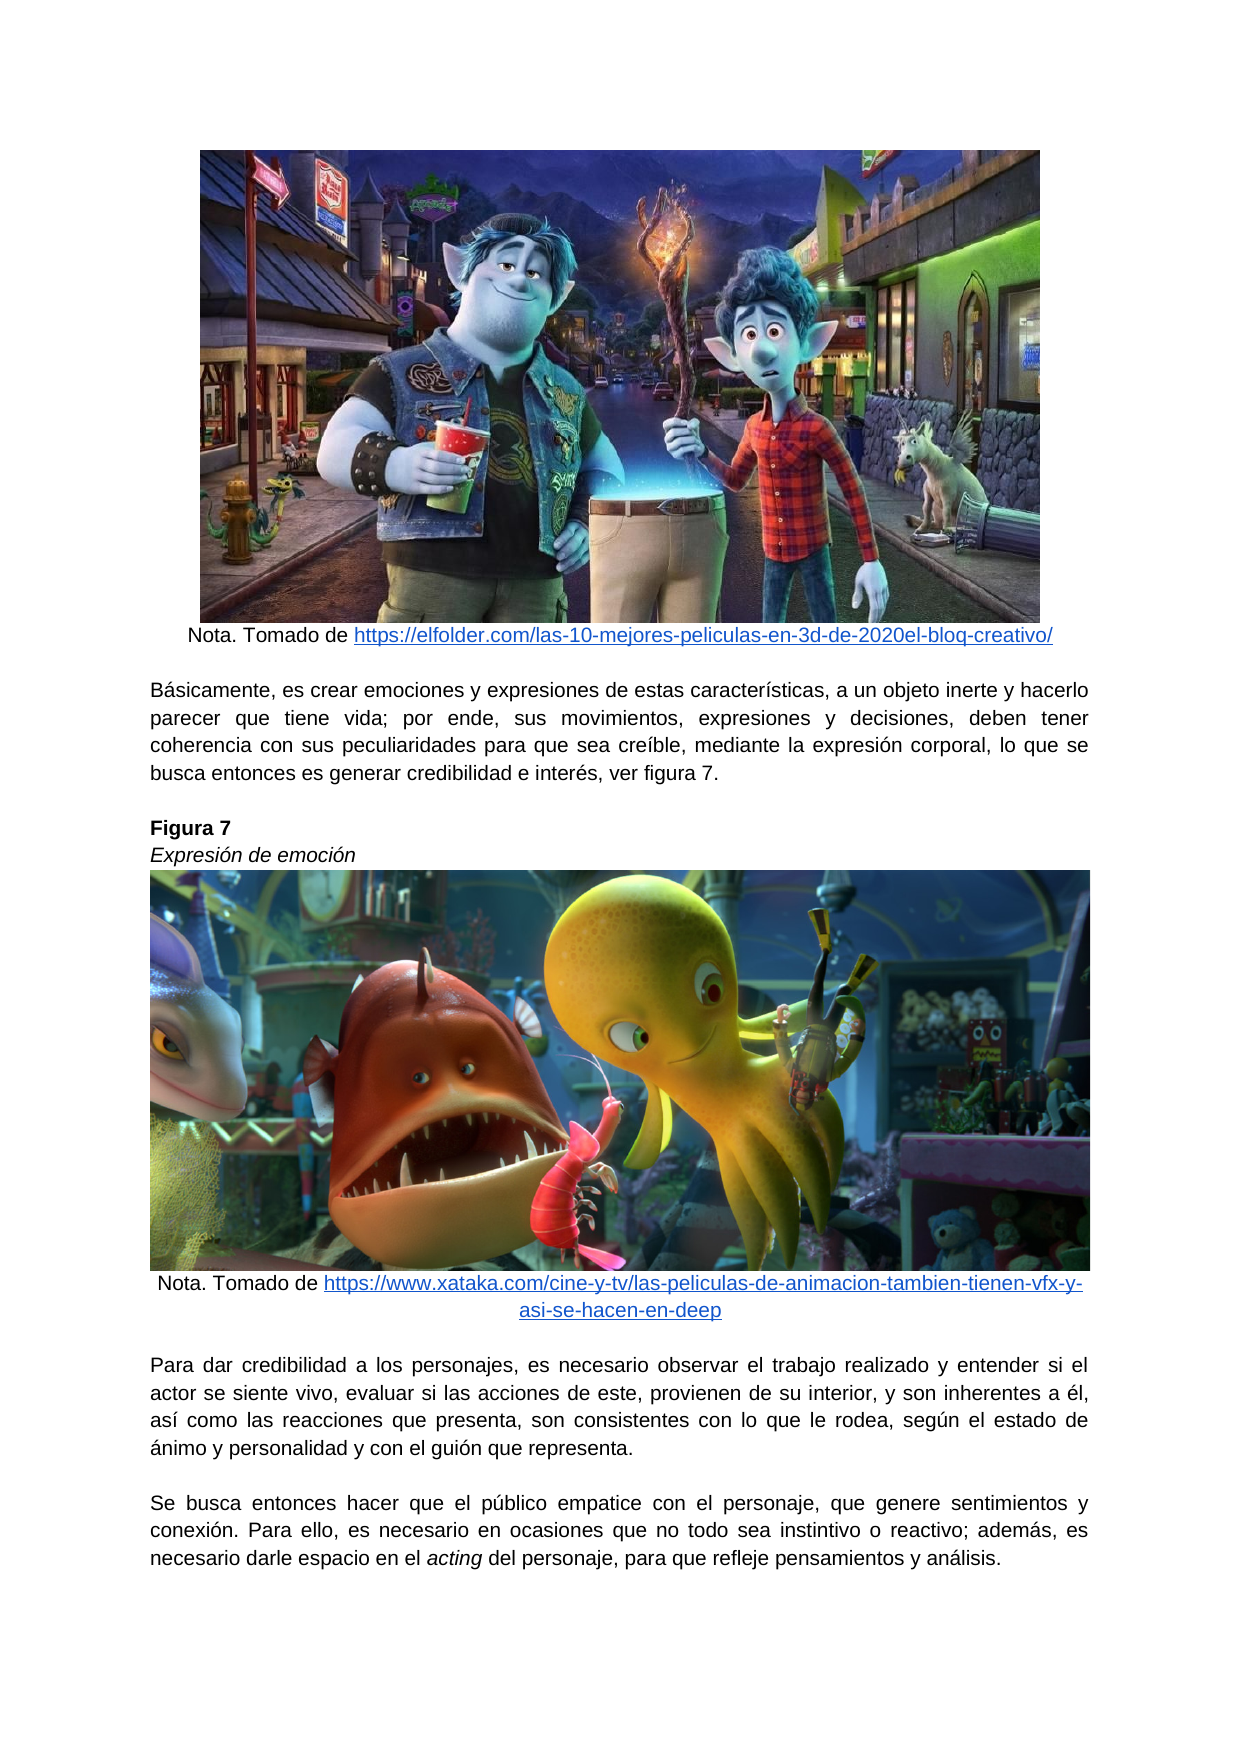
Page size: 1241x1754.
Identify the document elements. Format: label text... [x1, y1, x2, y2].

text Para dar credibilidad a los personajes, es necesario observar el trabajo realizado y entender si el actor se siente vivo, evaluar si las acciones de este, provienen de su interior, y son inherentes a él, así como las reacciones que presenta, son consistentes con lo que le rodea, según el estado de ánimo y personalidad y con el guión que representa. [150, 1353, 1090, 1459]
text Nota. Tomado de https://www.xataka.com/cine-y-tv/las-peliculas-de-animacion-tambien-tienen-vfx-y-asi-se-hacen-en-deep [150, 1271, 1090, 1322]
text Figura 7 [150, 815, 1090, 839]
picture [200, 150, 1040, 623]
text Nota. Tomado de https://elfolder.com/las-10-mejores-peliculas-en-3d-de-2020el-bloq-creativo/ [150, 623, 1090, 647]
text Expresión de emoción [150, 843, 1090, 867]
text Se busca entonces hacer que el público empatice con el personaje, que genere sentimientos y conexión. Para ello, es necesario en ocasiones que no todo sea instintivo o reactivo; además, es necesario darle espacio en el acting del personaje, para que refleje pensamientos y análisis. [150, 1490, 1090, 1569]
picture [150, 870, 1091, 1271]
text Básicamente, es crear emociones y expresiones de estas características, a un objeto inerte y hacerlo parecer que tiene vida; por ende, sus movimientos, expresiones y decisiones, deben tener coherencia con sus peculiaridades para que sea creíble, mediante la expresión corporal, lo que se busca entonces es generar credibilidad e interés, ver figura 7. [150, 678, 1090, 784]
